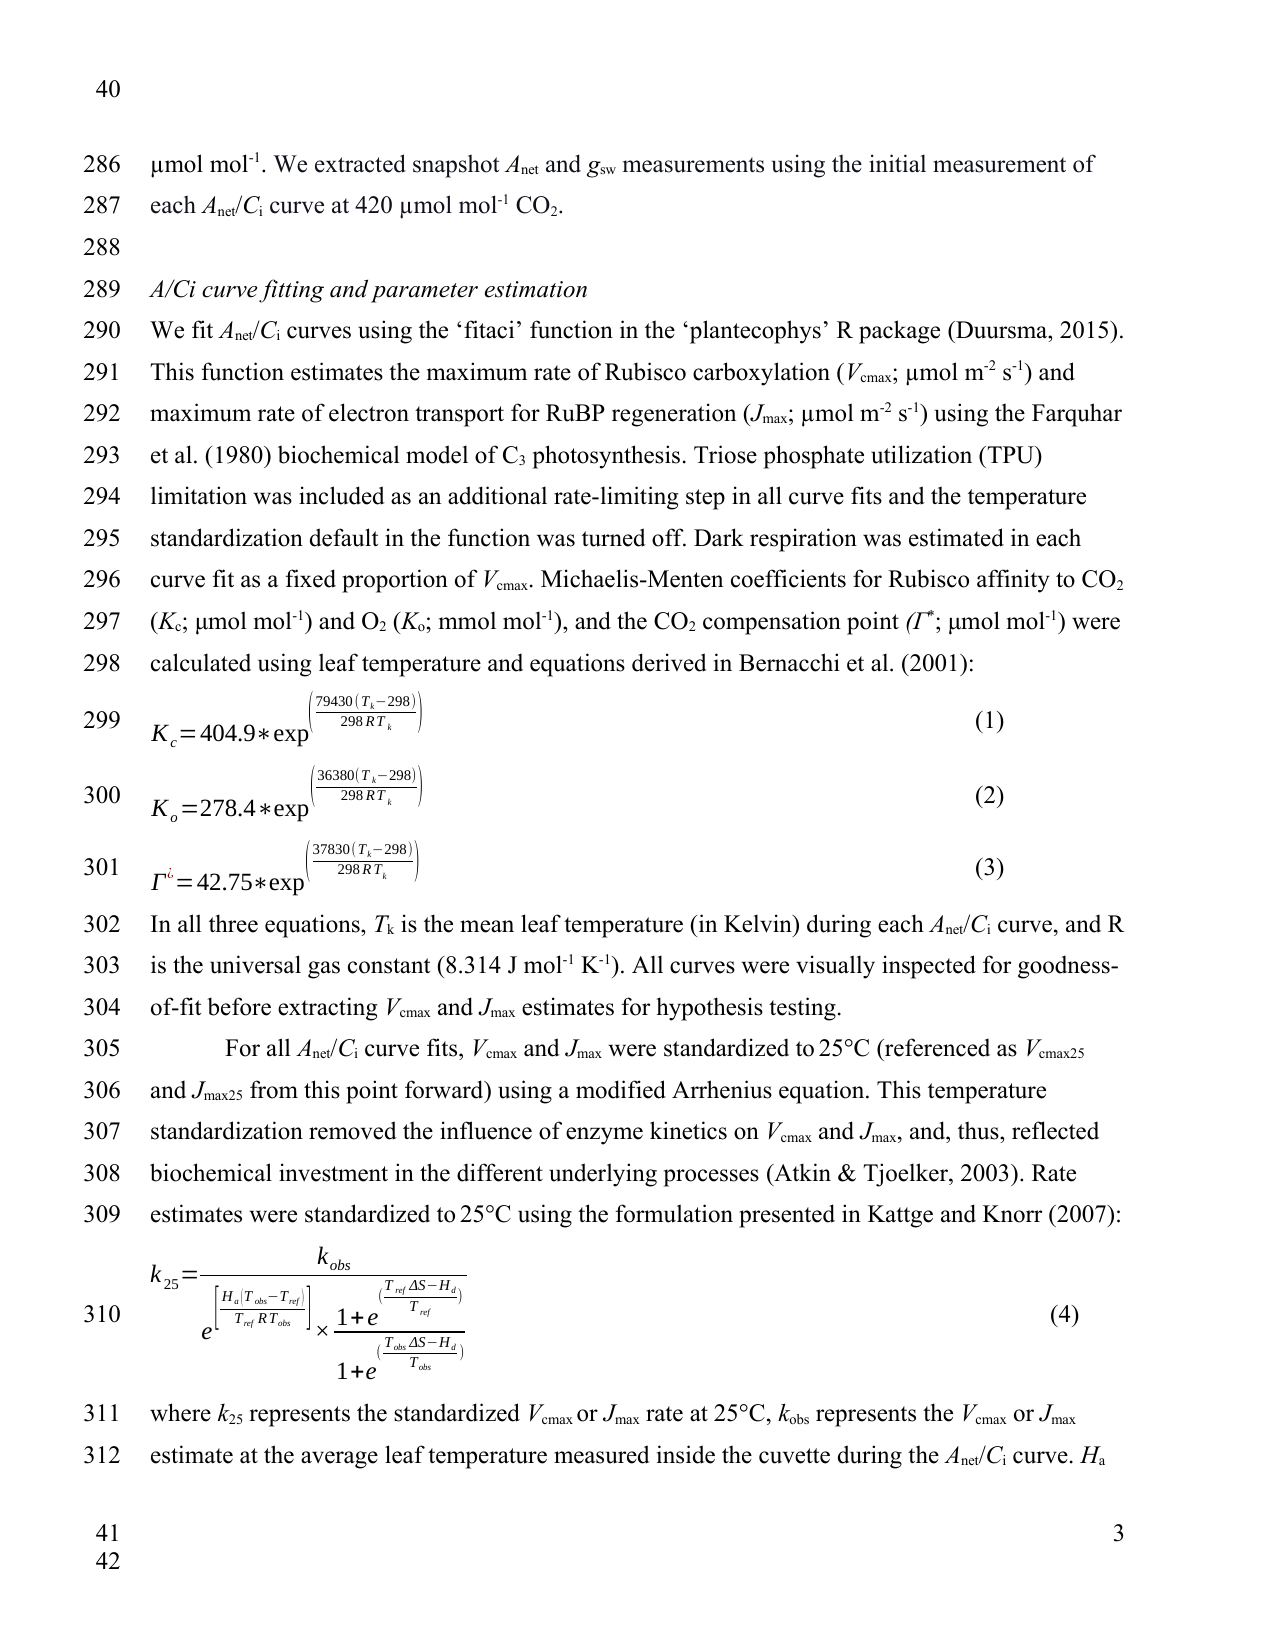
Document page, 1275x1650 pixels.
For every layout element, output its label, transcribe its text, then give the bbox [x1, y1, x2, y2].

text A/Ci curve fitting and parameter estimation [150, 275, 1125, 302]
text (3) [150, 839, 1125, 896]
text We fit Anet/Ci curves using the ‘fitaci’ function in the ‘plantecophys’ R package . This function estimates the maximum rate of Rubisco carboxylation (Vcmax; µmol m-2 s-1) and maximum rate of electron transport for RuBP regeneration (Jmax; µmol m-2 s-1) using the biochemical model of C3 photosynthesis. Triose phosphate utilization (TPU) limitation was included as an additional rate-limiting step in all curve fits and the temperature standardization default in the function was turned off. Dark respiration was estimated in each curve fit as a fixed proportion of Vcmax. Michaelis-Menten coefficients for Rubisco affinity to CO2 (Kc; μmol mol-1) and O2 (Ko; mmol mol-1), and the CO2 compensation point (Γ*; μmol mol-1) were calculated using leaf temperature and equations derived in : [150, 316, 1125, 676]
text In all three equations, Tk is the mean leaf temperature (in Kelvin) during each Anet/Ci curve, and R is the universal gas constant (8.314 J mol-1 K-1). All curves were visually inspected for goodness-of-fit before extracting Vcmax and Jmax estimates for hypothesis testing. [150, 910, 1125, 1021]
text For all Anet/Ci curve fits, Vcmax and Jmax were standardized to 25°C (referenced as Vcmax25 and Jmax25 from this point forward) using a modified Arrhenius equation. This temperature standardization removed the influence of enzyme kinetics on Vcmax and Jmax, and, thus, reflected biochemical investment in the different underlying processes . Rate estimates were standardized to 25°C using the formulation presented in : [150, 1034, 1125, 1228]
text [150, 150, 1125, 219]
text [150, 1399, 1125, 1469]
text (2) [150, 765, 1125, 825]
text (1) [150, 690, 1125, 751]
text (4) [150, 1242, 1125, 1386]
